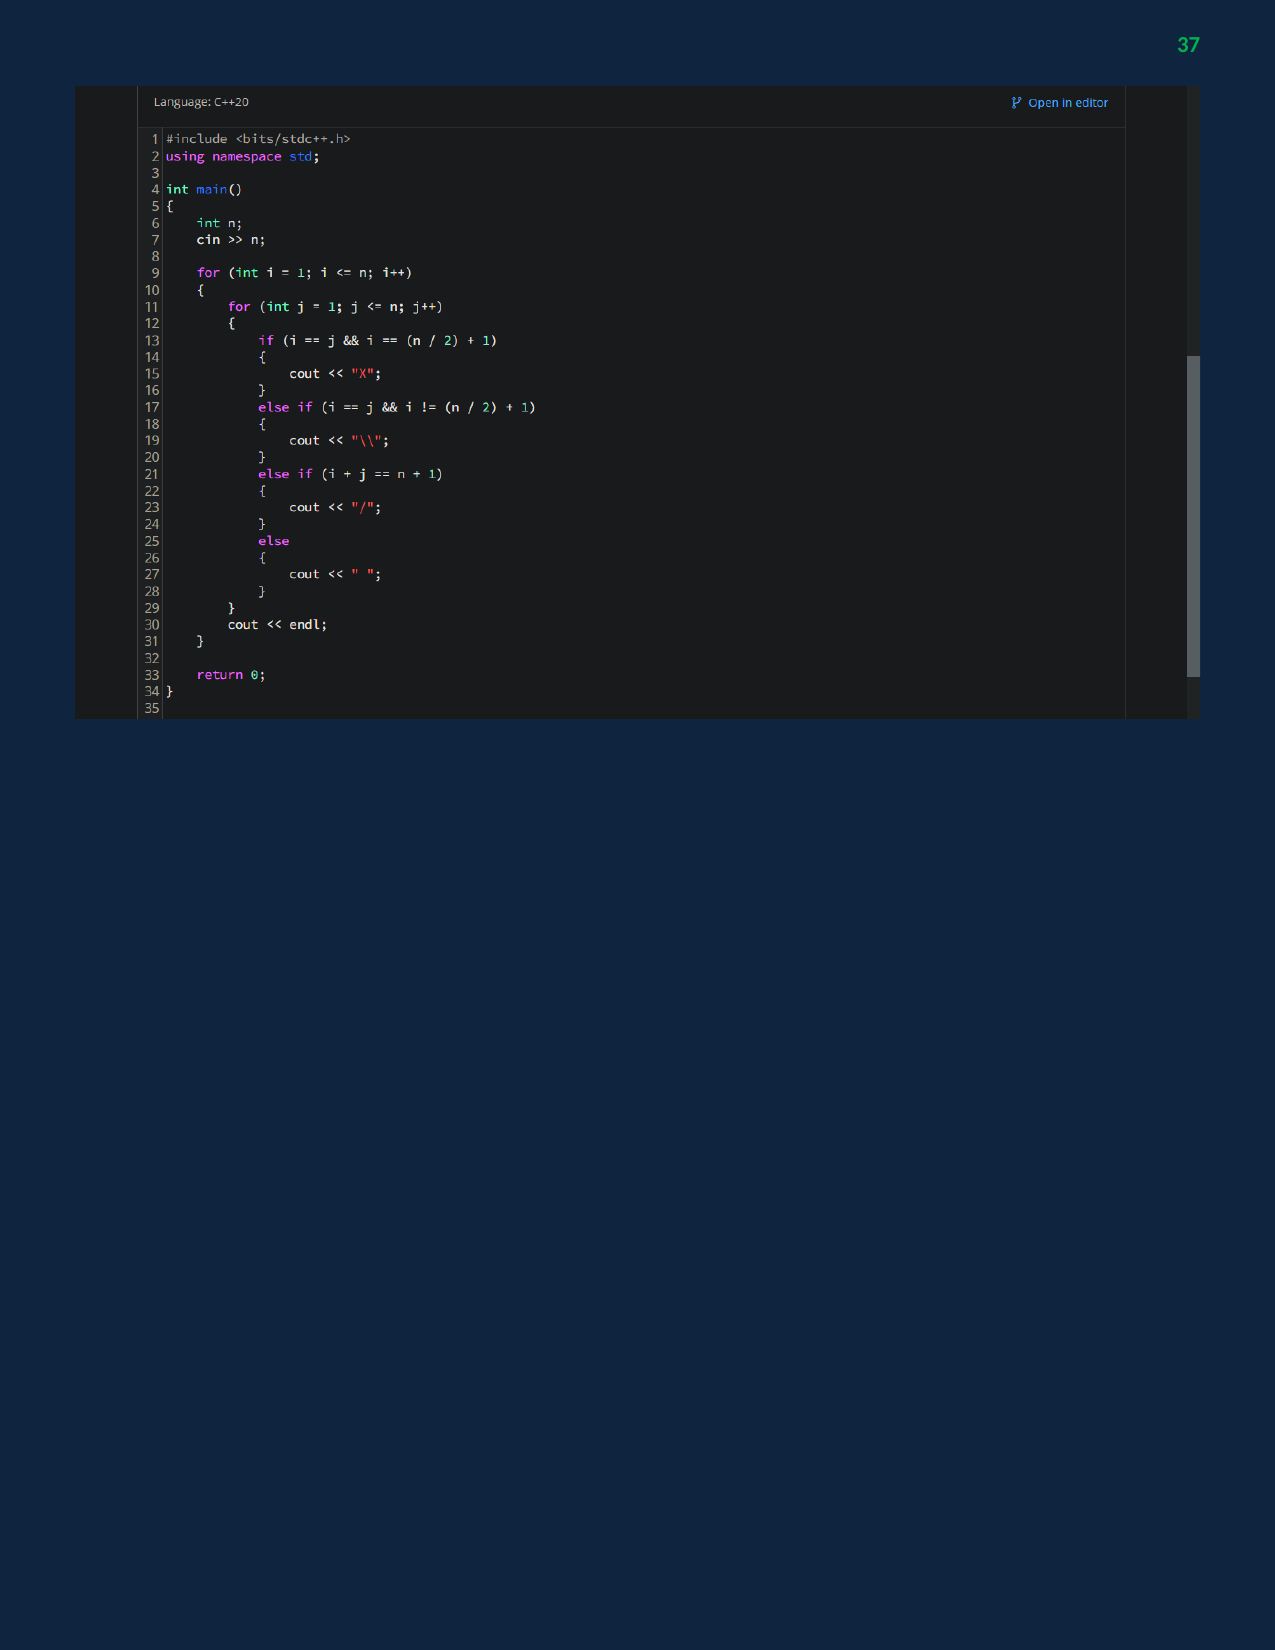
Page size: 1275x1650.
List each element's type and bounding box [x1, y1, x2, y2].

picture [75, 86, 1200, 719]
